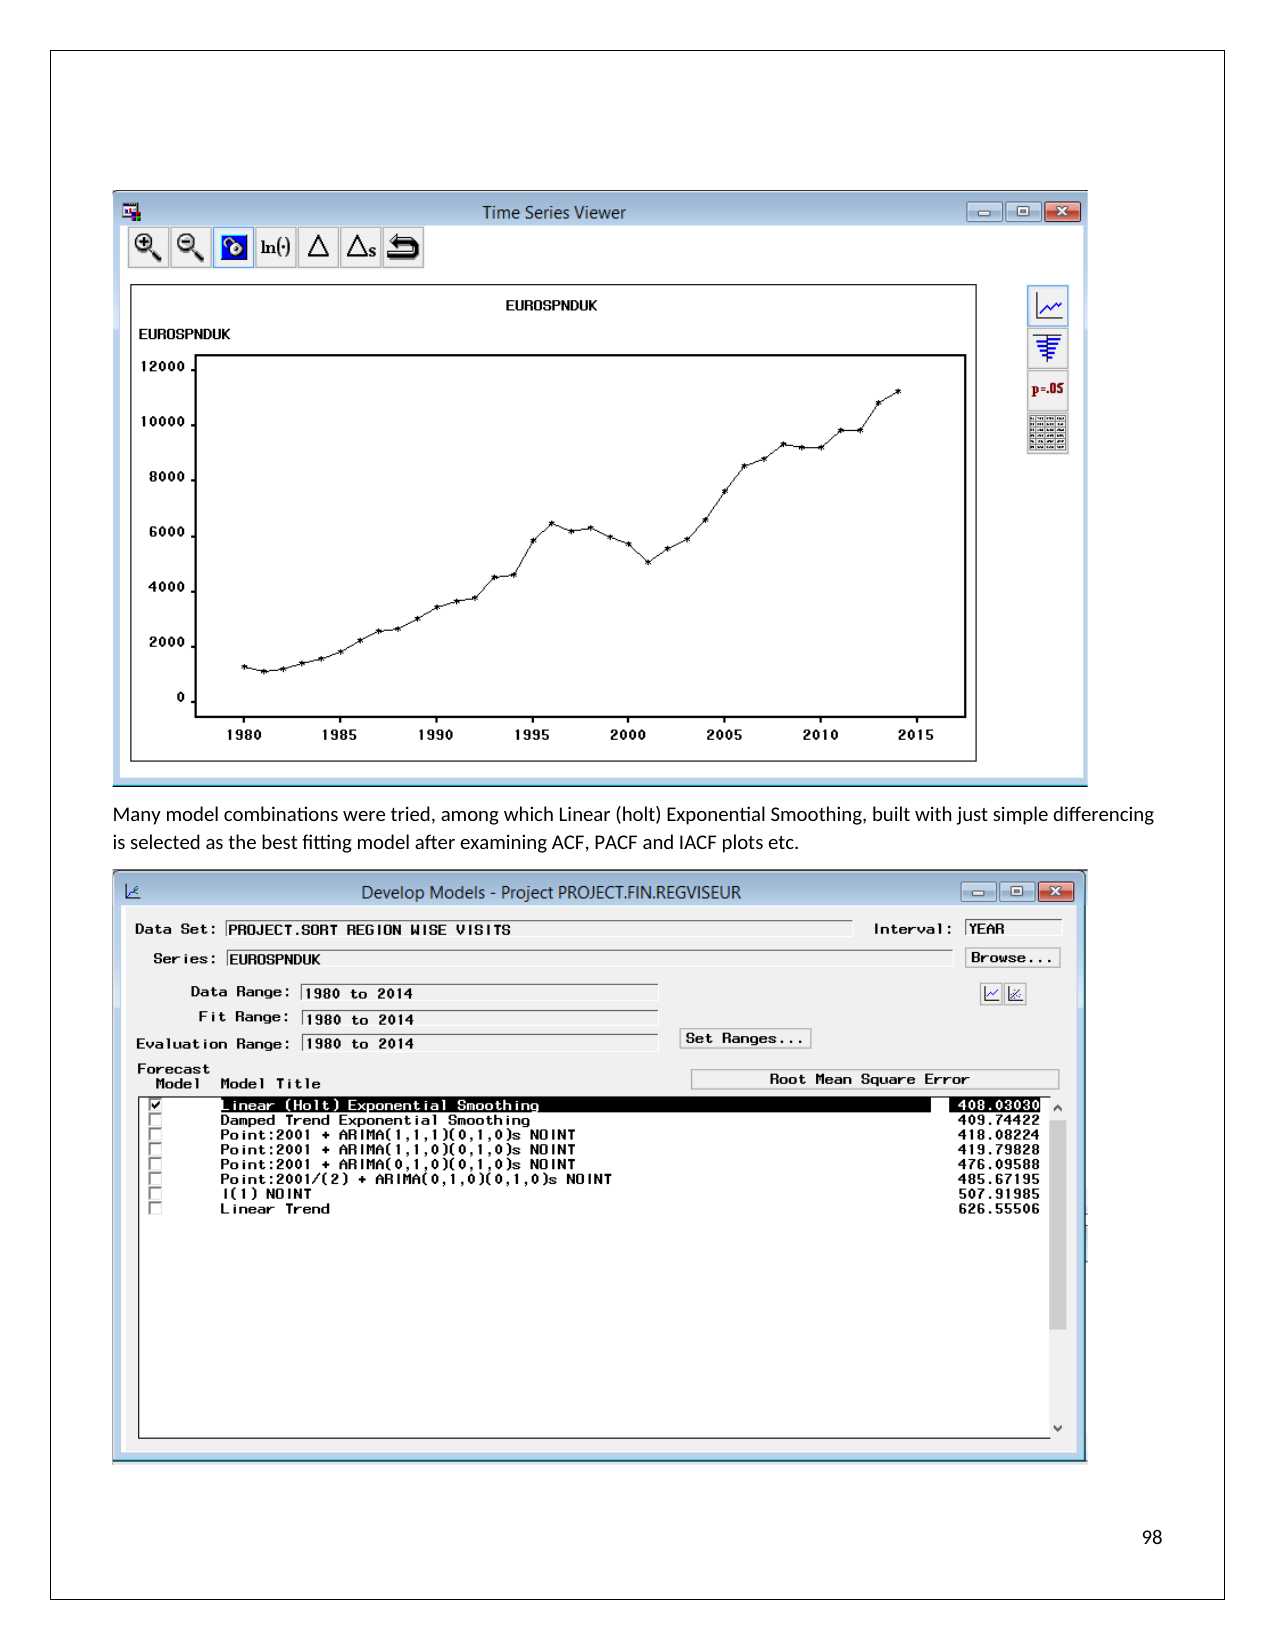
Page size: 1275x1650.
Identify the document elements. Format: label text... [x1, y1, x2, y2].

picture [112, 190, 1088, 787]
picture [112, 869, 1088, 1465]
text Many model combinations were tried, among which Linear (holt) Exponential Smoothing, built with just simple differencing is selected as the best fitting model after examining ACF, PACF and IACF plots etc. [112, 801, 1162, 854]
